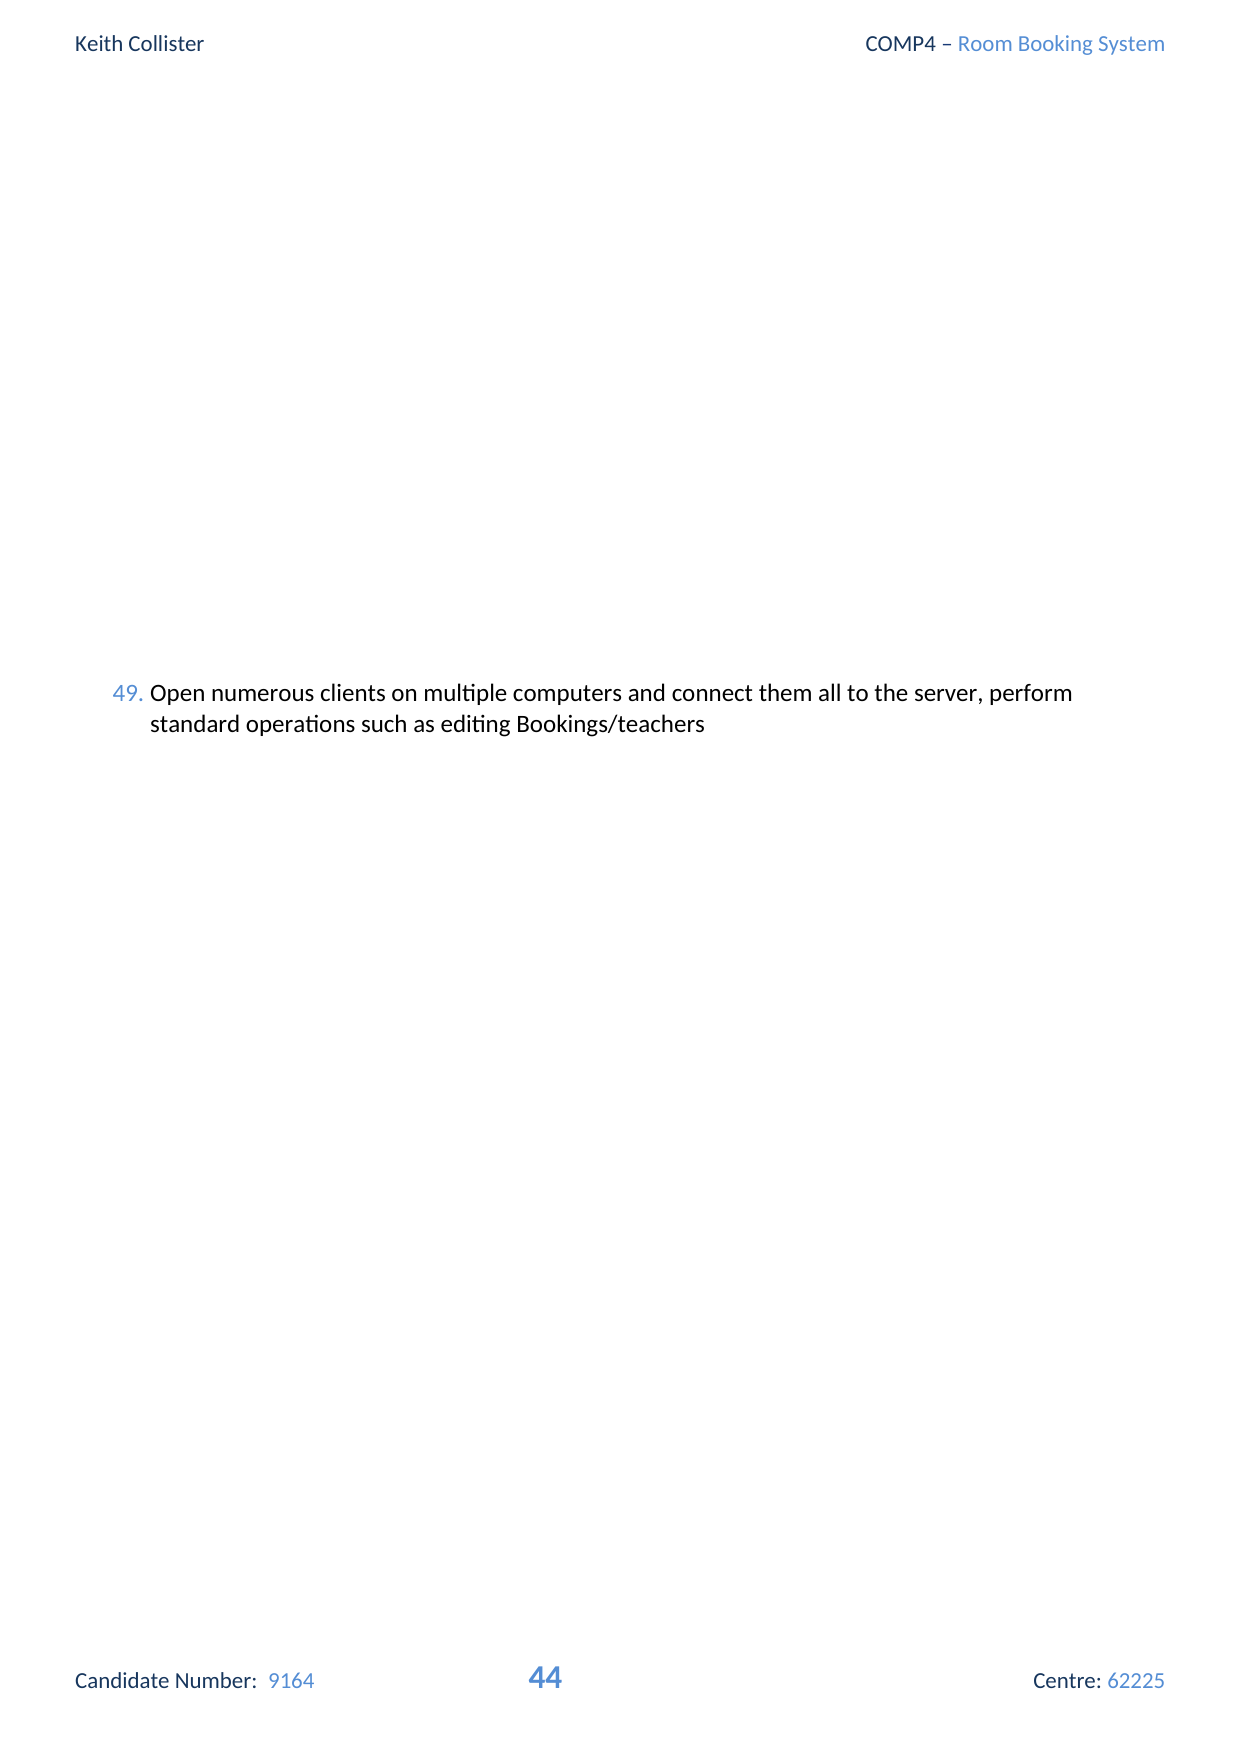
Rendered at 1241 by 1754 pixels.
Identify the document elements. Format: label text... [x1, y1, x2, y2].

list Open numerous clients on multiple computers and connect them all to the server, perform standard operations such as editing Bookings/teachers [112, 677, 1165, 738]
